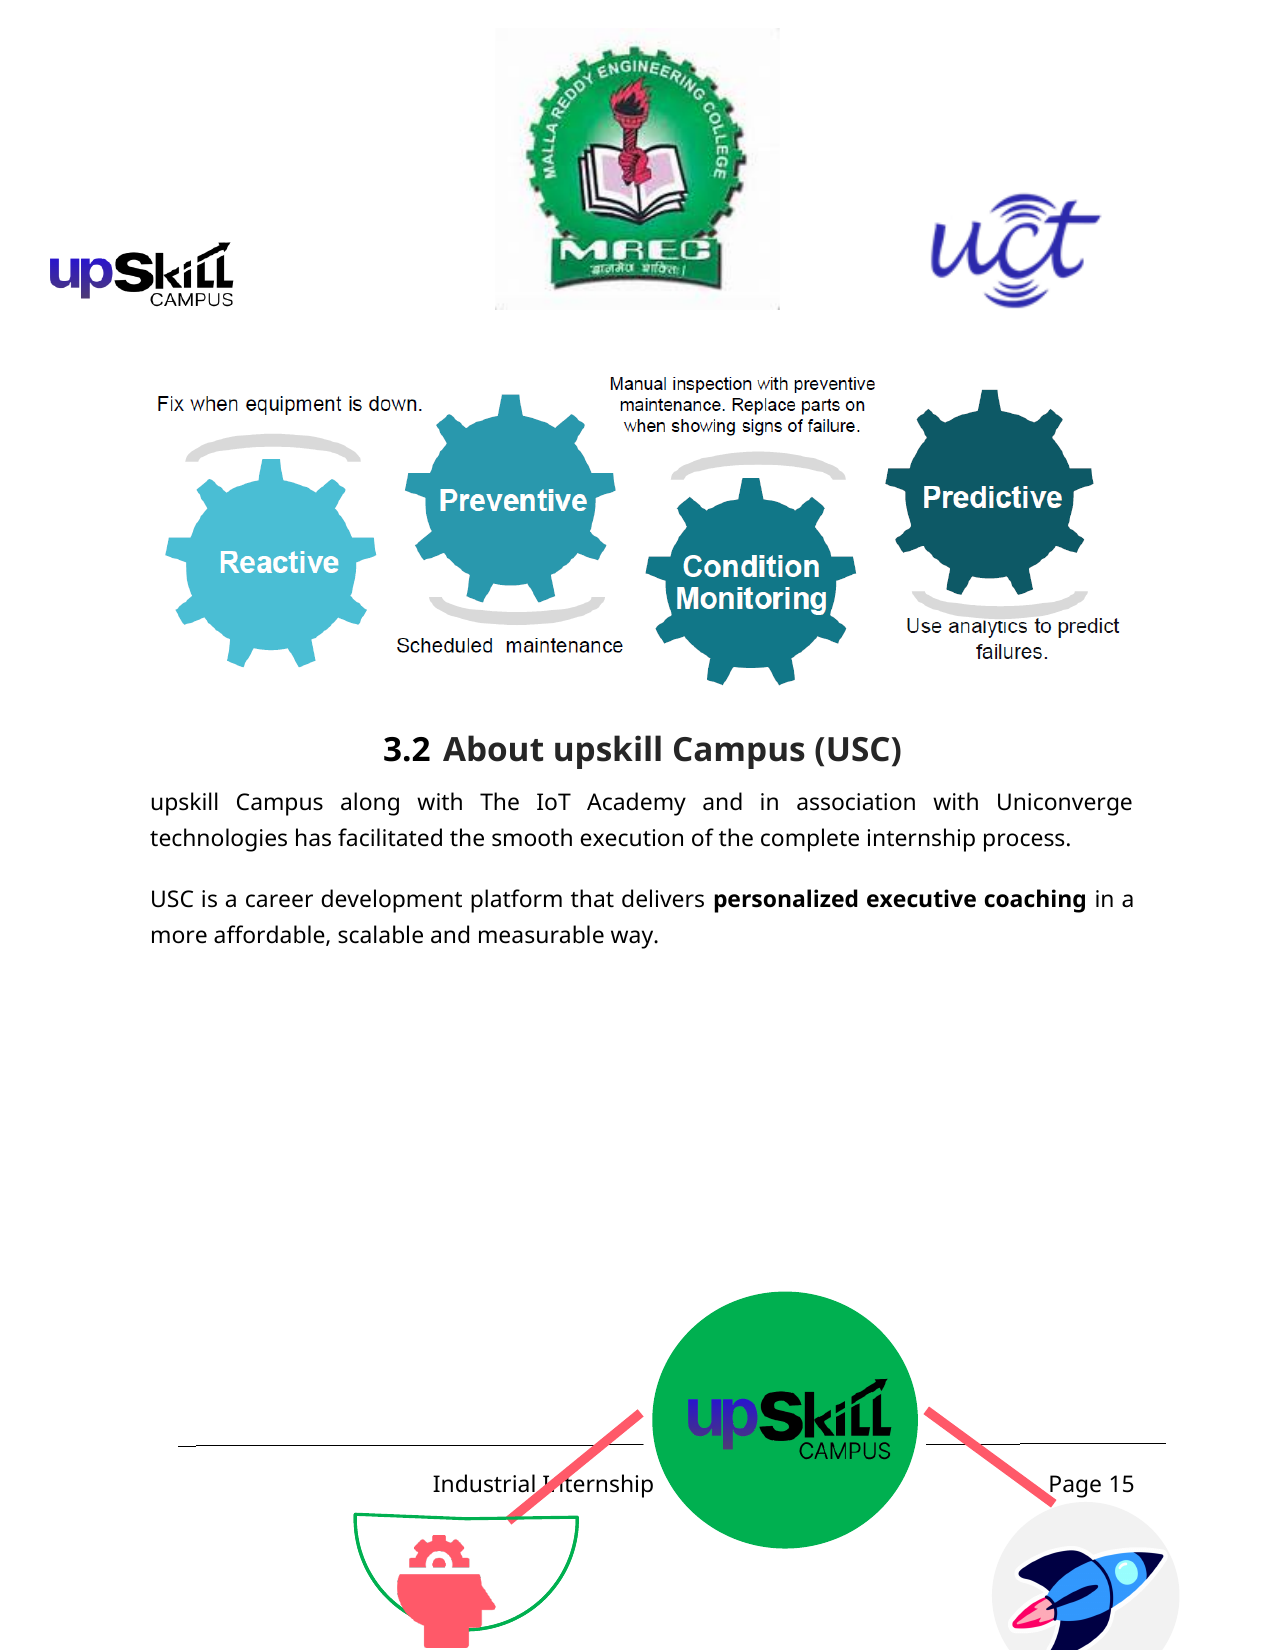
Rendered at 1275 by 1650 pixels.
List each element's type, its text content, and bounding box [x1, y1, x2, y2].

text USC is a career development platform that delivers personalized executive coaching in a more affordable, scalable and measurable way. [150, 883, 1134, 950]
picture [389, 1535, 503, 1648]
picture [150, 349, 1135, 696]
picture [996, 1526, 1182, 1650]
picture [653, 1357, 926, 1464]
text upskill Campus along with The IoT Academy and in association with Uniconverge technologies has facilitated the smooth execution of the complete internship process. [150, 786, 1134, 853]
subtitle About upskill Campus (USC) [150, 726, 1134, 771]
